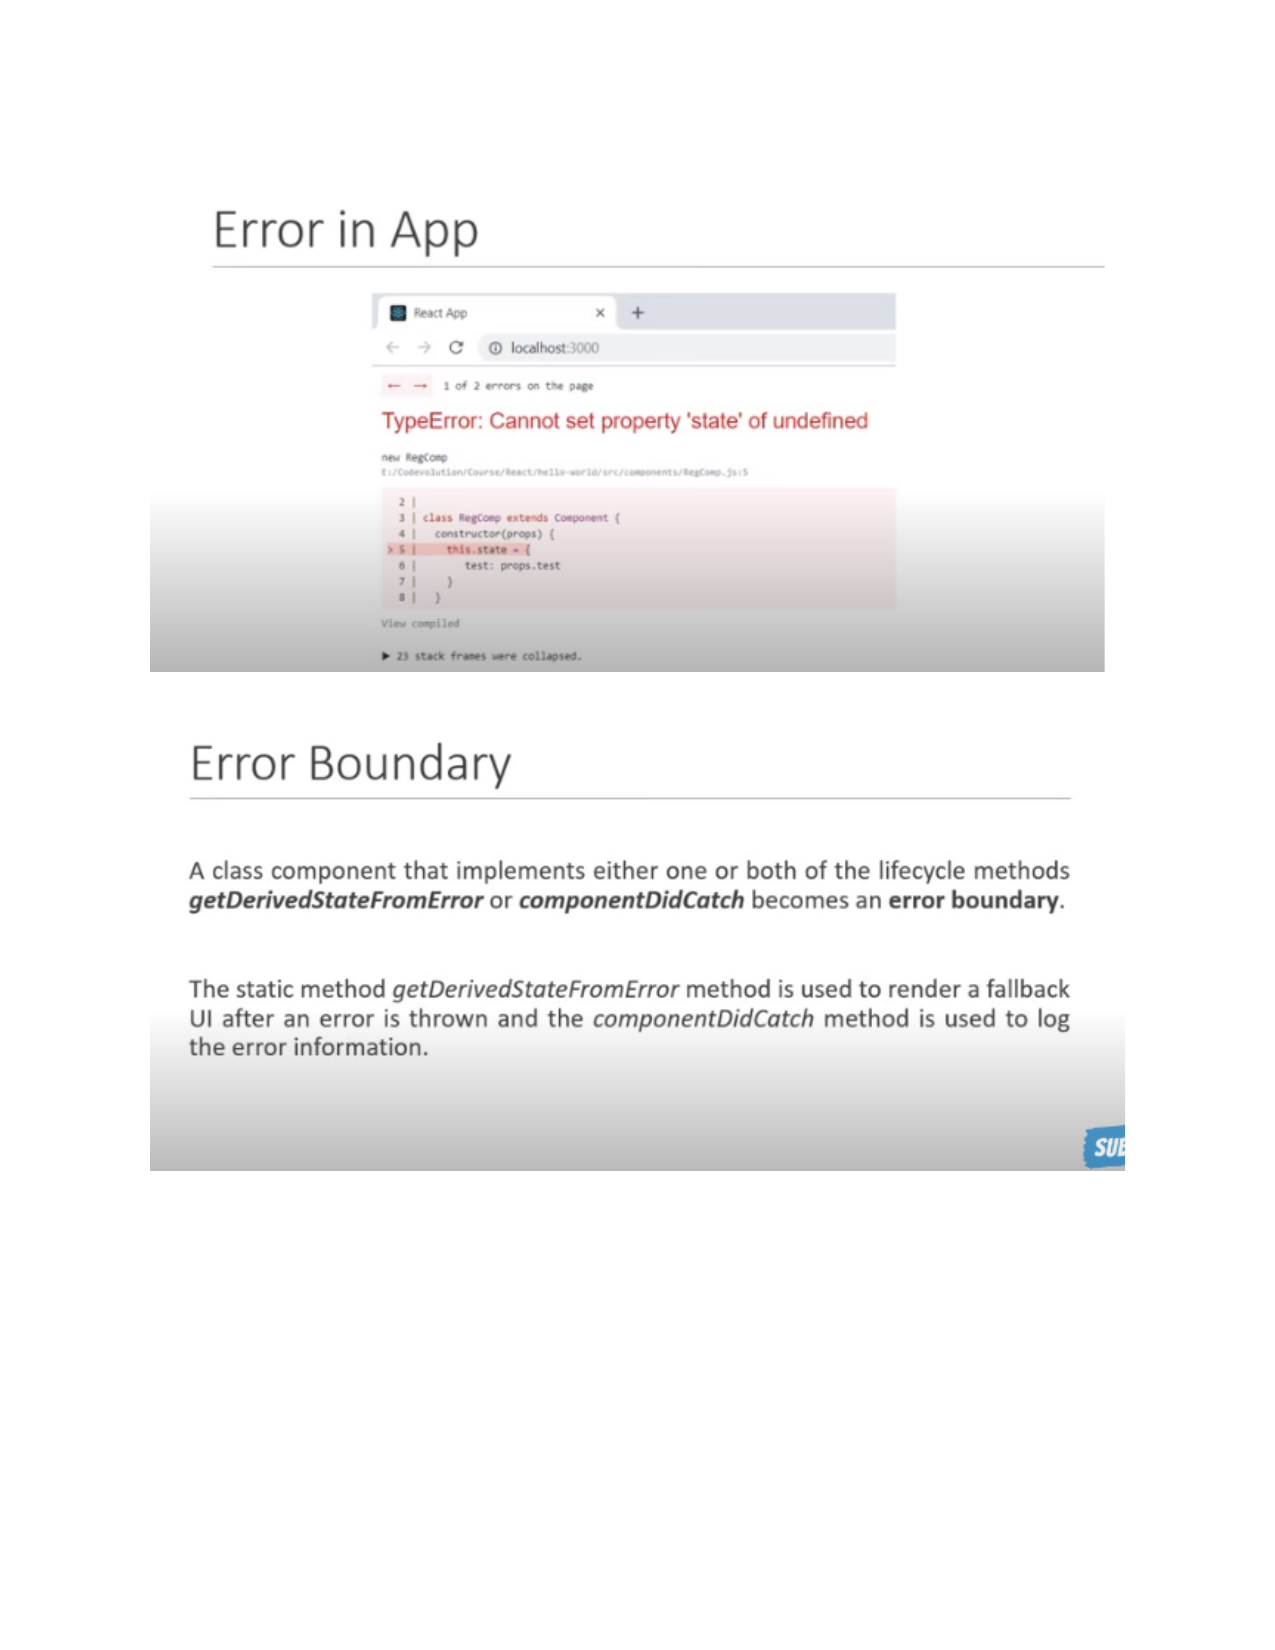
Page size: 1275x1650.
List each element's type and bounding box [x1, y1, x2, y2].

picture [150, 690, 1125, 1171]
picture [150, 150, 1105, 672]
